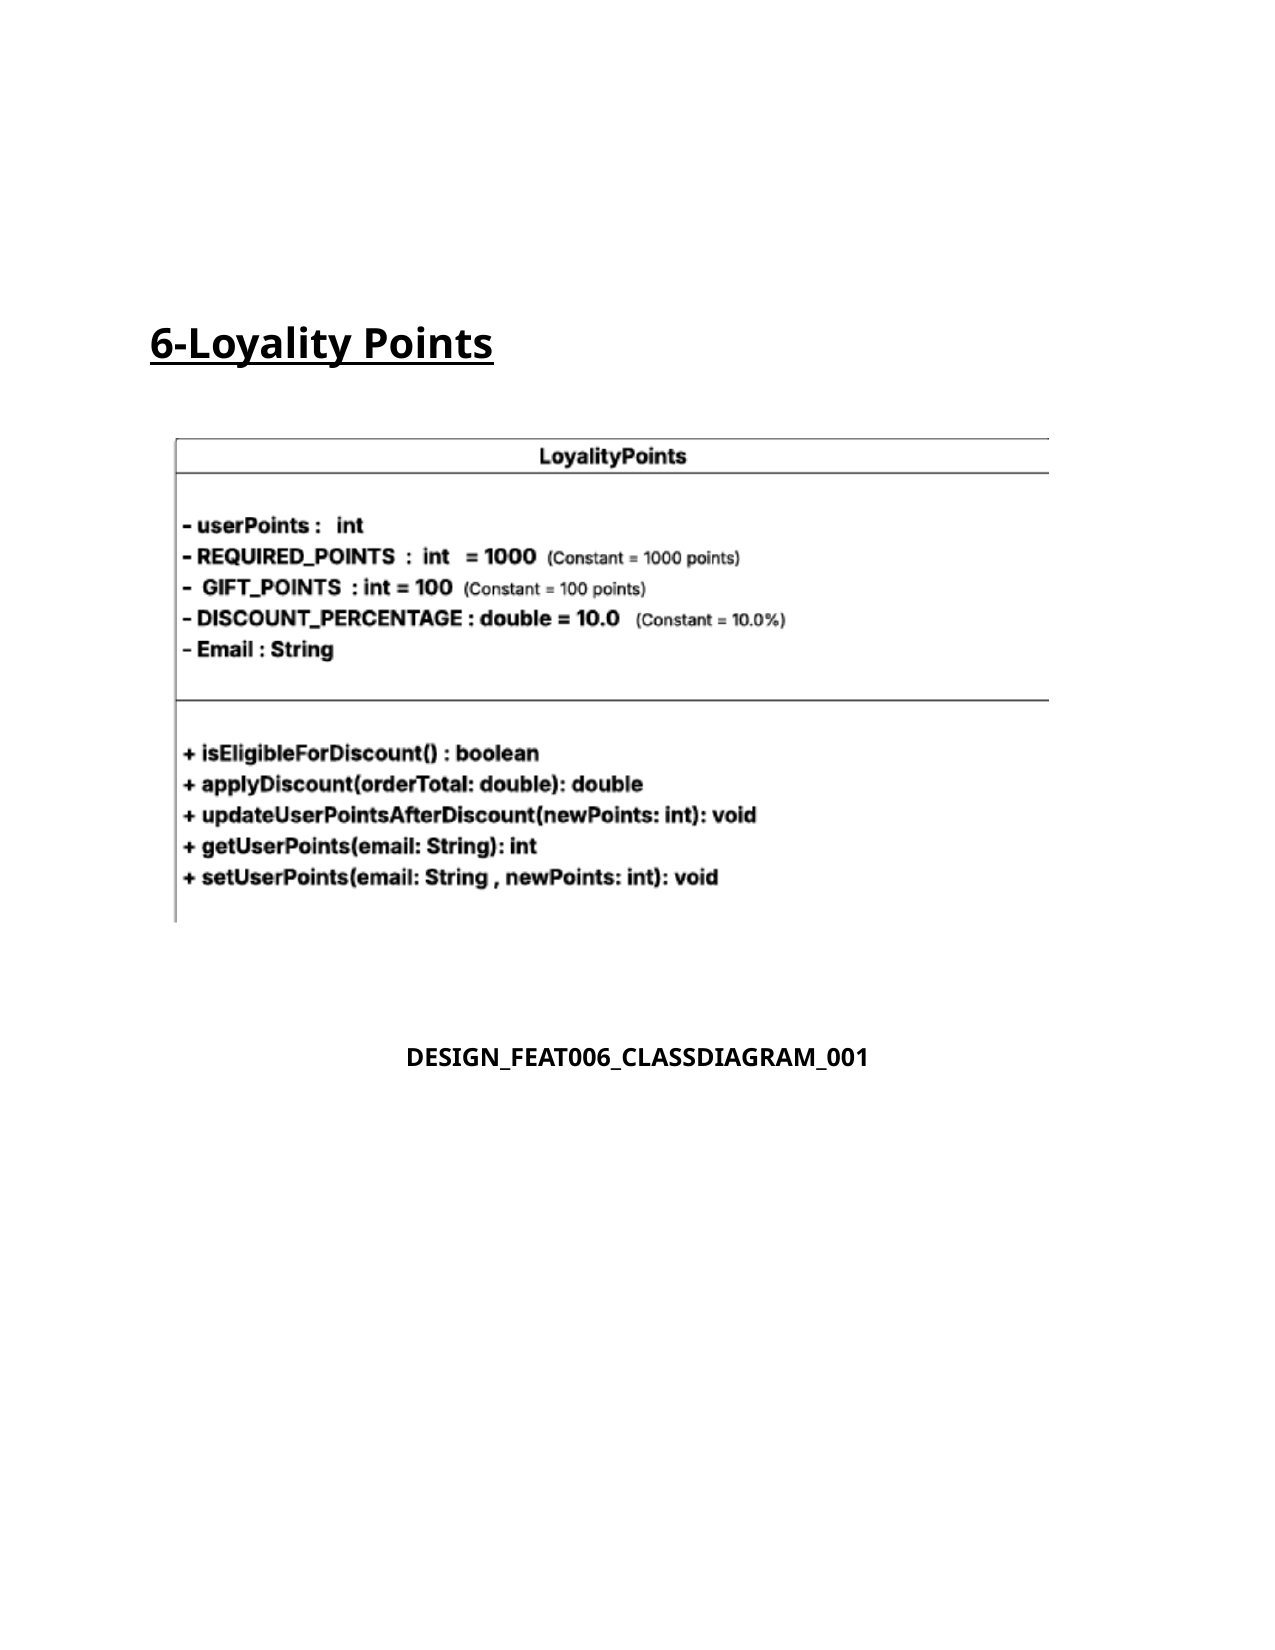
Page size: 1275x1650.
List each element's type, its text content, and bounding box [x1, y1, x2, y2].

text DESIGN_FEAT006_CLASSDIAGRAM_001 [150, 971, 1125, 1074]
text 6-Loyality Points [150, 314, 1125, 371]
picture [150, 395, 1125, 971]
